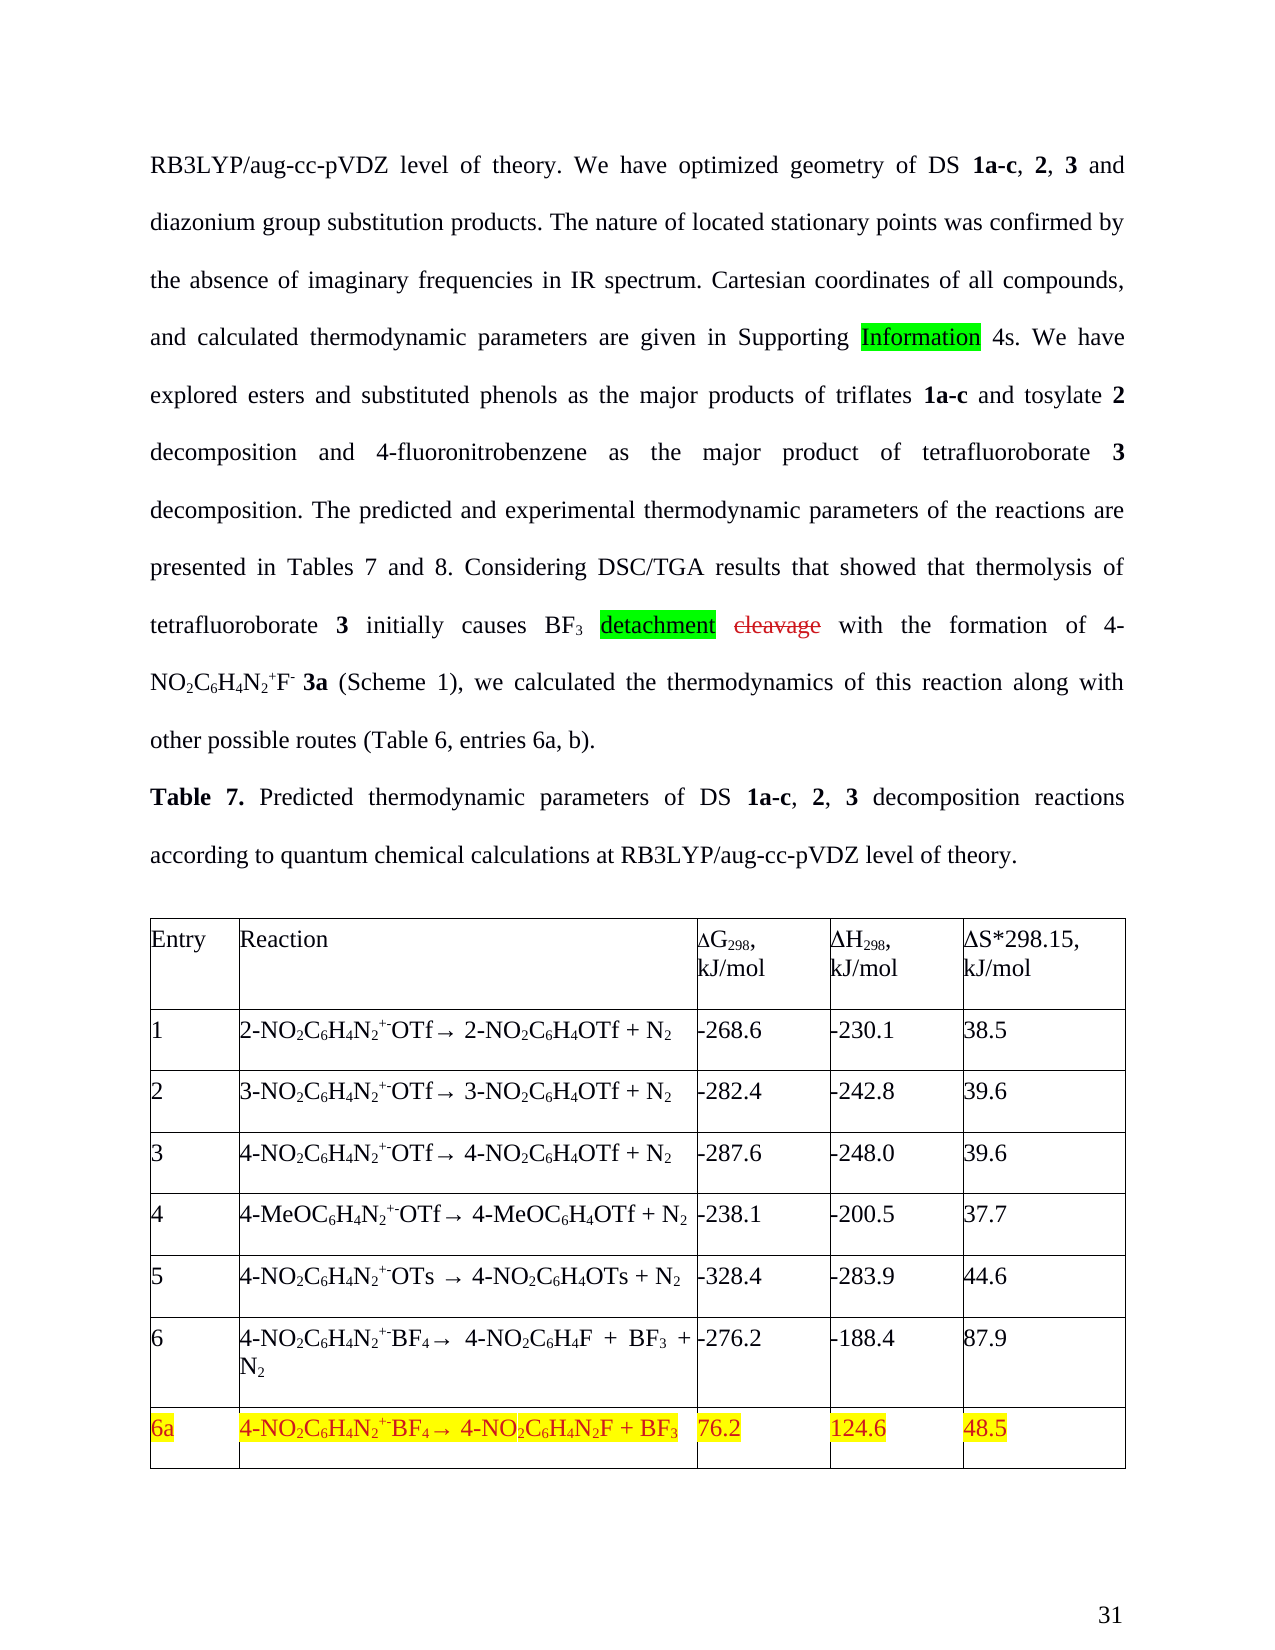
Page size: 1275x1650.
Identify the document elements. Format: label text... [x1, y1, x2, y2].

table_cell 39.6 [964, 1071, 1125, 1132]
table_cell 48.5 [964, 1408, 1125, 1468]
table_cell -230.1 [831, 1010, 963, 1070]
table_cell -238.1 [698, 1194, 830, 1255]
table_cell 3-NO2C6H4N2+-OTf→ 3-NO2C6H4OTf + N2 [240, 1071, 697, 1132]
table_cell 37.7 [964, 1194, 1125, 1255]
table_cell 4-NO2C6H4N2+-OTs → 4-NO2C6H4OTs + N2 [240, 1256, 697, 1316]
table_cell 1 [151, 1010, 239, 1070]
title Table 7. Predicted thermodynamic parameters of DS 1a-c, 2, 3 decomposition reactions according to quantum chemical calculations at RB3LYP/aug-cc-pVDZ level of theory. [150, 782, 1125, 869]
table_cell 38.5 [964, 1010, 1125, 1070]
table_cell 124.6 [831, 1408, 963, 1468]
table_header S*298.15, kJ/mol [964, 919, 1125, 1009]
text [150, 150, 1125, 754]
table_cell -188.4 [831, 1318, 963, 1407]
table_cell -248.0 [831, 1133, 963, 1193]
table_cell -287.6 [698, 1133, 830, 1193]
table_cell -283.9 [831, 1256, 963, 1316]
table_cell 2-NO2C6H4N2+-OTf→ 2-NO2C6H4OTf + N2 [240, 1010, 697, 1070]
table_cell -242.8 [831, 1071, 963, 1132]
table_cell -276.2 [698, 1318, 830, 1407]
table_cell 44.6 [964, 1256, 1125, 1316]
table_cell 5 [151, 1256, 239, 1316]
table_cell -282.4 [698, 1071, 830, 1132]
table_cell 4-MeOC6H4N2+-OTf→ 4-MeOC6H4OTf + N2 [240, 1194, 697, 1255]
table_cell 4-NO2C6H4N2+-BF4→ 4-NO2C6H4N2F + BF3 [240, 1408, 697, 1468]
table_cell 4-NO2C6H4N2+-OTf→ 4-NO2C6H4OTf + N2 [240, 1133, 697, 1193]
table_cell 4-NO2C6H4N2+-BF4→ 4-NO2C6H4F + BF3 + N2 [240, 1318, 697, 1407]
table_cell 3 [151, 1133, 239, 1193]
table_cell 76.2 [698, 1408, 830, 1468]
table_cell 6 [151, 1318, 239, 1407]
table_cell 87.9 [964, 1318, 1125, 1407]
table_header H298, kJ/mol [831, 919, 963, 1009]
table_header G298, kJ/mol [698, 919, 830, 1009]
table_cell 2 [151, 1071, 239, 1132]
table_cell -200.5 [831, 1194, 963, 1255]
table_cell 4 [151, 1194, 239, 1255]
table_cell 39.6 [964, 1133, 1125, 1193]
table_header Reaction [240, 919, 697, 1009]
table_cell -268.6 [698, 1010, 830, 1070]
table_header Entry [151, 919, 239, 1009]
table_cell -328.4 [698, 1256, 830, 1316]
table_cell 6a [151, 1408, 239, 1468]
